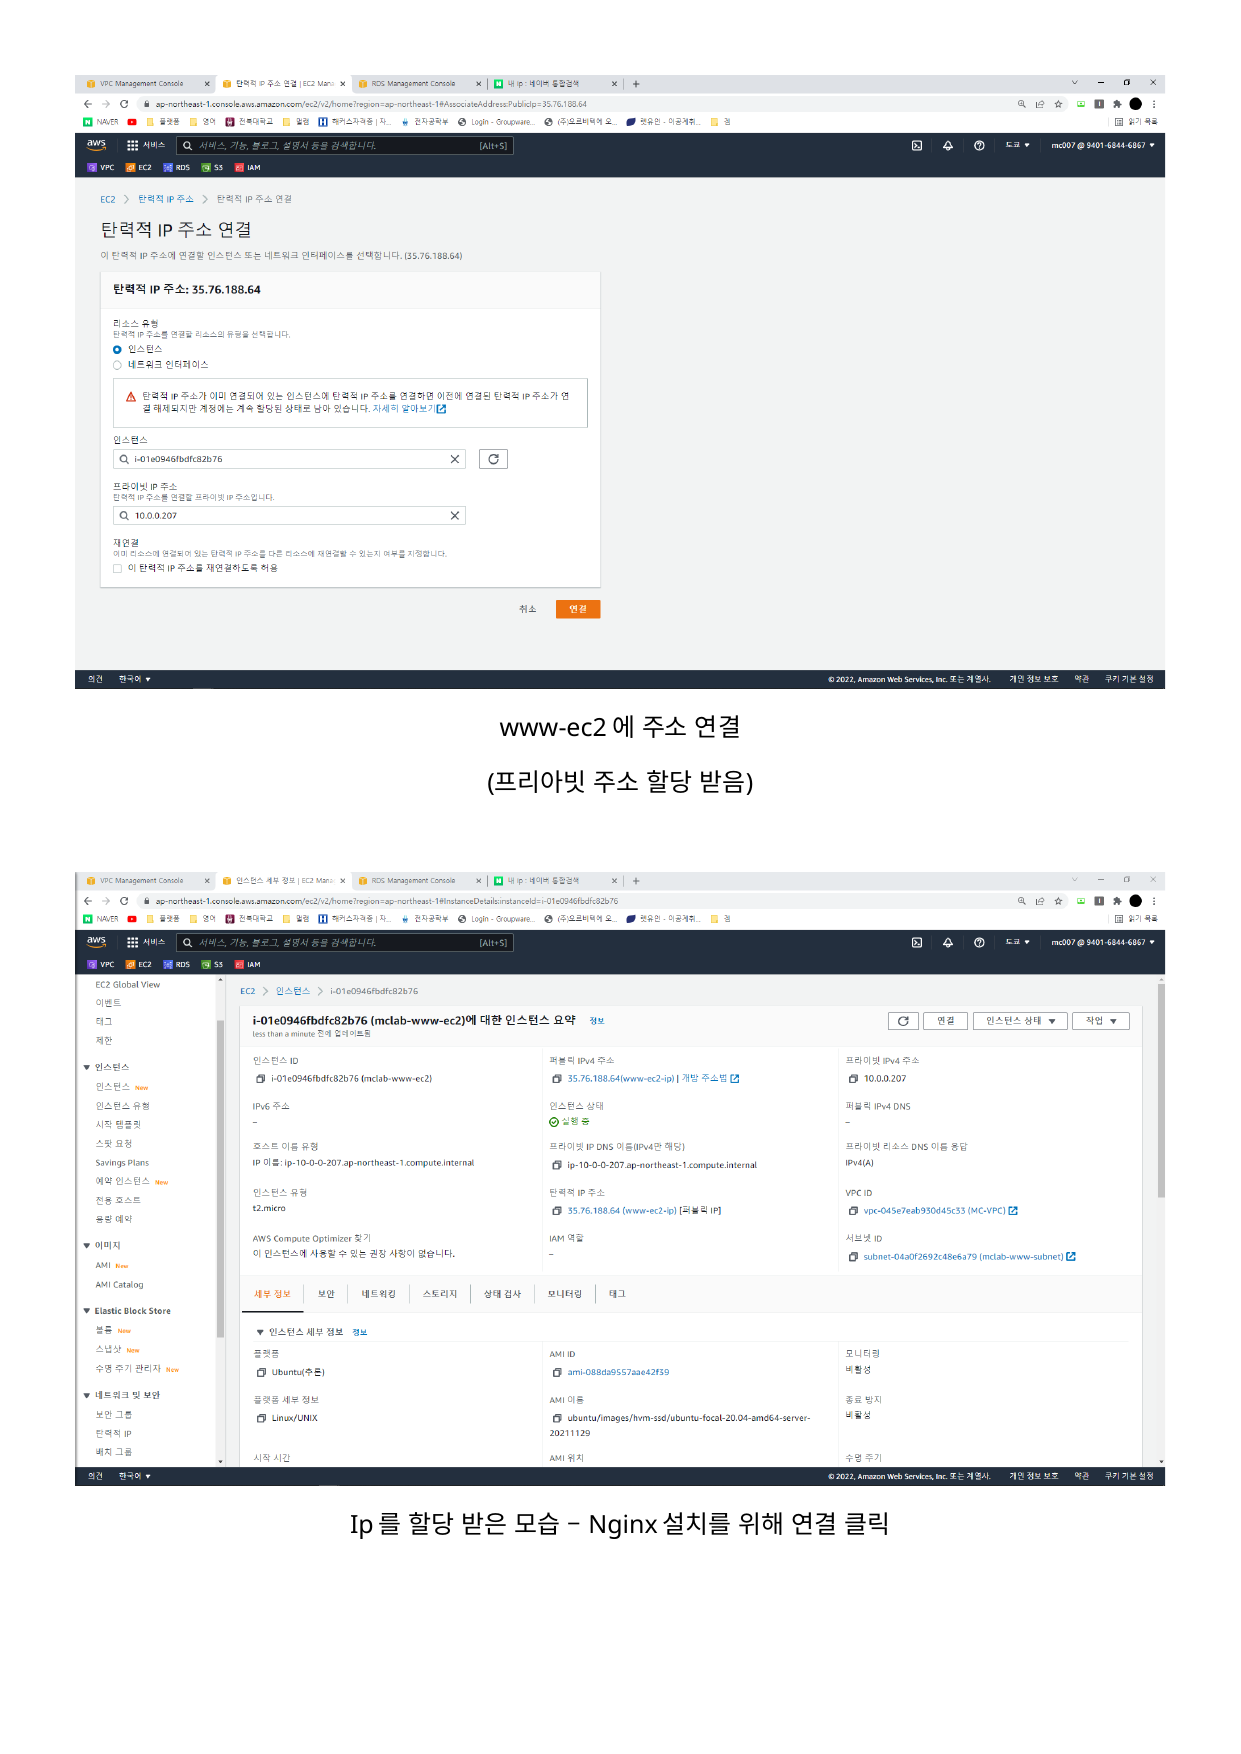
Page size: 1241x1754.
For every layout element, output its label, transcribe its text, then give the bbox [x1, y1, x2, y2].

picture [75, 872, 1166, 1486]
text www-ec2에 주소 연결 [75, 707, 1165, 743]
text (프리아빗 주소 할당 받음) [75, 763, 1165, 799]
picture [75, 75, 1166, 689]
text Ip를 할당 받은 모습 – Nginx설치를 위해 연결 클릭 [75, 1504, 1165, 1540]
